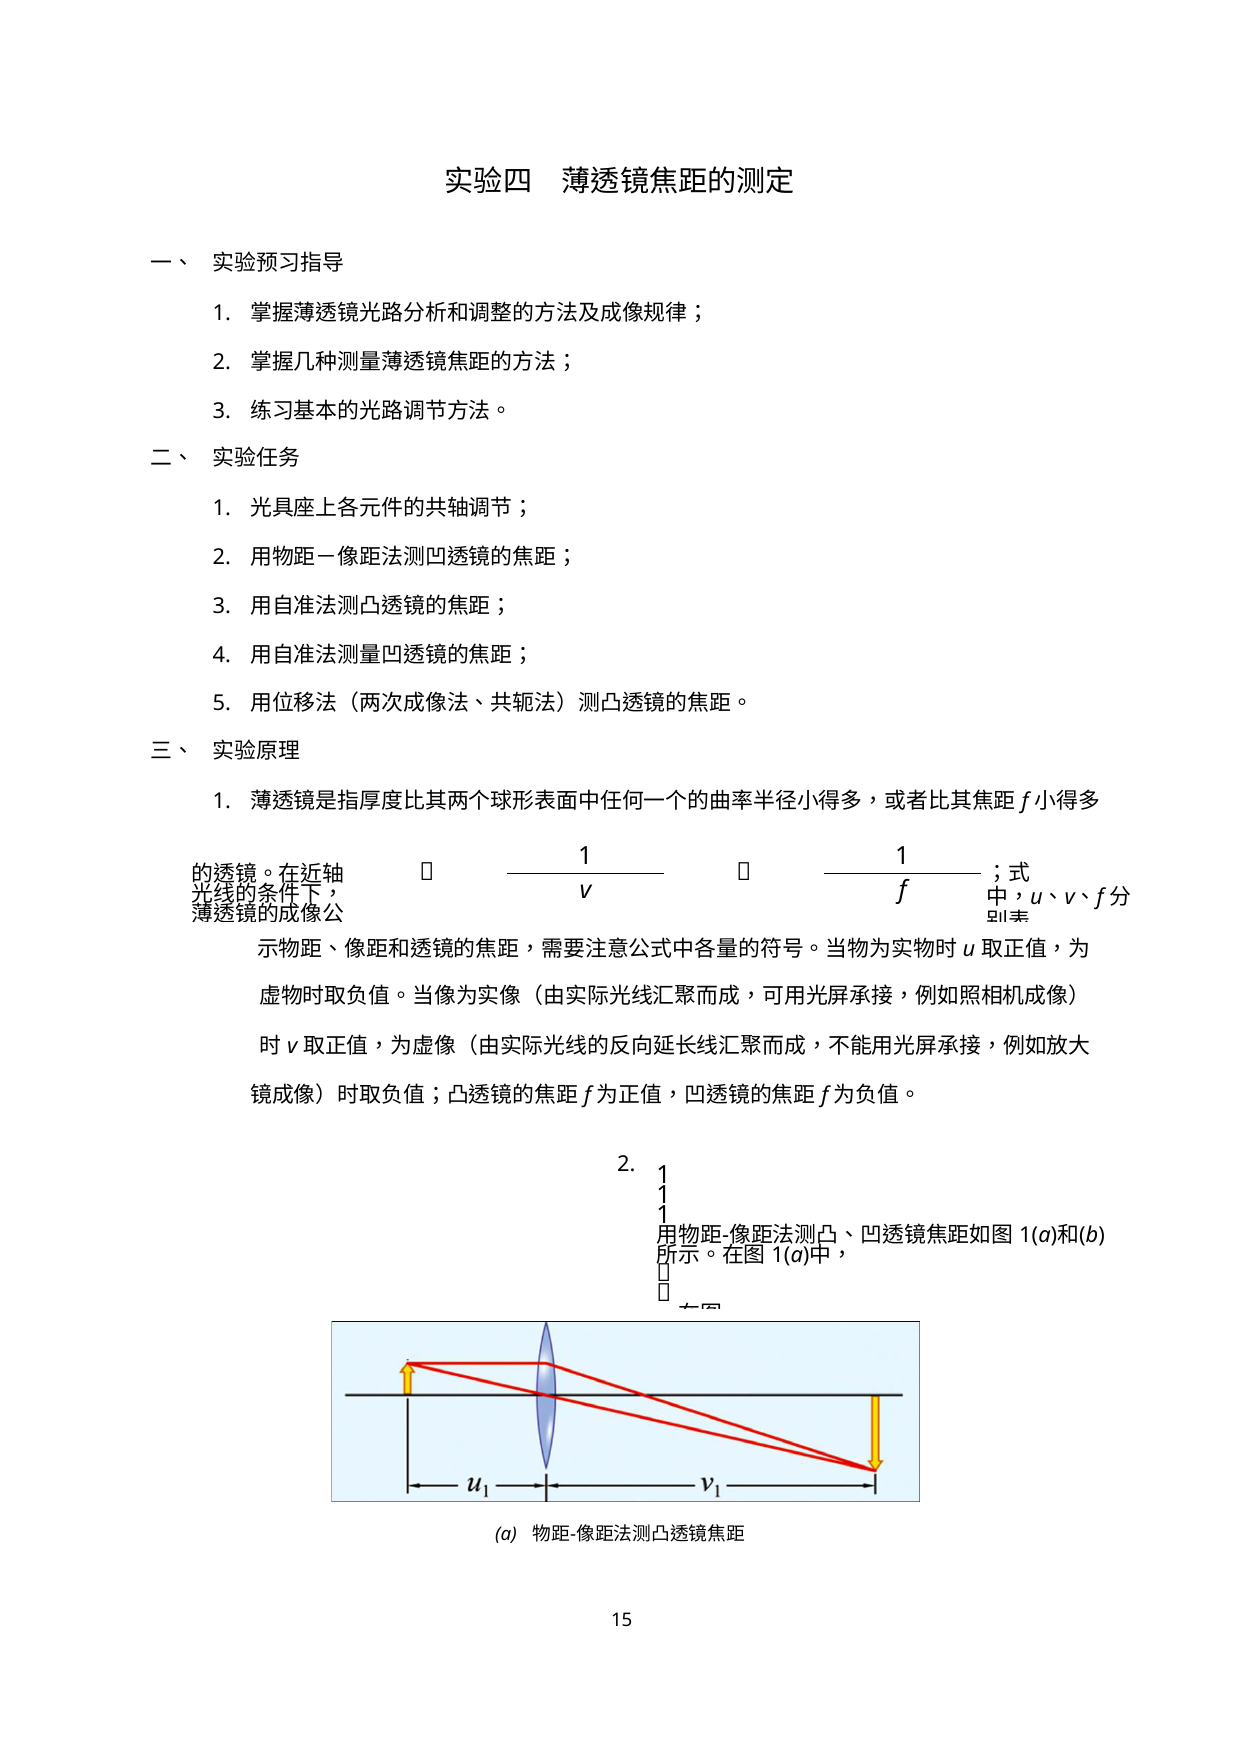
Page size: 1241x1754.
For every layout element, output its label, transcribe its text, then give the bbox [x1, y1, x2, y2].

picture [331, 1321, 920, 1502]
table_header 1 [507, 830, 664, 873]
text 5. 用位移法（两次成像法、共轭法）测凸透镜的焦距。 [212, 691, 1101, 716]
text 2. 掌握几种测量薄透镜焦距的方法； [212, 350, 1101, 374]
text 2. 用物距－像距法测凹透镜的焦距； [212, 545, 1101, 569]
table_header  [347, 829, 505, 921]
text 3. 练习基本的光路调节方法。 [212, 399, 1101, 423]
text 三、 实验原理 [150, 741, 1101, 763]
text 虚物时取负值。当像为实像（由实际光线汇聚而成，可用光屏承接，例如照相机成像） [150, 986, 1090, 1008]
table_header ；式中，u、v、f 分别表 [982, 829, 1140, 921]
text 时 v 取正值，为虚像（由实际光线的反向延长线汇聚而成，不能用光屏承接，例如放大 [150, 1034, 1090, 1058]
table_header 的透镜。在近轴光线的条件下，薄透镜的成像公式为 1 u [189, 829, 347, 921]
text 示物距、像距和透镜的焦距，需要注意公式中各量的符号。当物为实物时 u 取正值，为 [150, 937, 1090, 961]
text 1. 掌握薄透镜光路分析和调整的方法及成像规律； [212, 301, 1101, 326]
text (a) 物距-像距法测凸透镜焦距 [495, 1523, 1101, 1544]
text 1. 薄透镜是指厚度比其两个球形表面中任何一个的曲率半径小得多，或者比其焦距 f 小得多 [212, 789, 1101, 813]
table_header 1 [824, 830, 981, 873]
text 一、 实验预习指导 [150, 253, 1101, 275]
table_cell f [824, 874, 981, 921]
table_cell v [507, 874, 664, 921]
text 3. 用自准法测凸透镜的焦距； [212, 594, 1101, 618]
text 15 [611, 1610, 1101, 1631]
table_header 1 1 1 用物距-像距法测凸、凹透镜焦距如图 1(a)和(b)所示。在图 1(a)中，   ，在图 u1 v1 f 1(b)中， 1 1 1   。注意在图 1(b)中，物距 u 为负值（虚物），像距 v 为正值（实像）。 u v f [646, 1121, 1121, 1309]
text 二、 实验任务 [150, 448, 1101, 470]
text 4. 用自准法测量凹透镜的焦距； [212, 643, 1101, 667]
table_header  [665, 829, 822, 921]
text 实验四 薄透镜焦距的测定 [444, 168, 1101, 197]
text 镜成像）时取负值；凸透镜的焦距 f 为正值，凹透镜的焦距 f 为负值。 [250, 1083, 1101, 1107]
text 1. 光具座上各元件的共轴调节； [212, 496, 1101, 521]
table_header 2. [170, 1121, 646, 1309]
